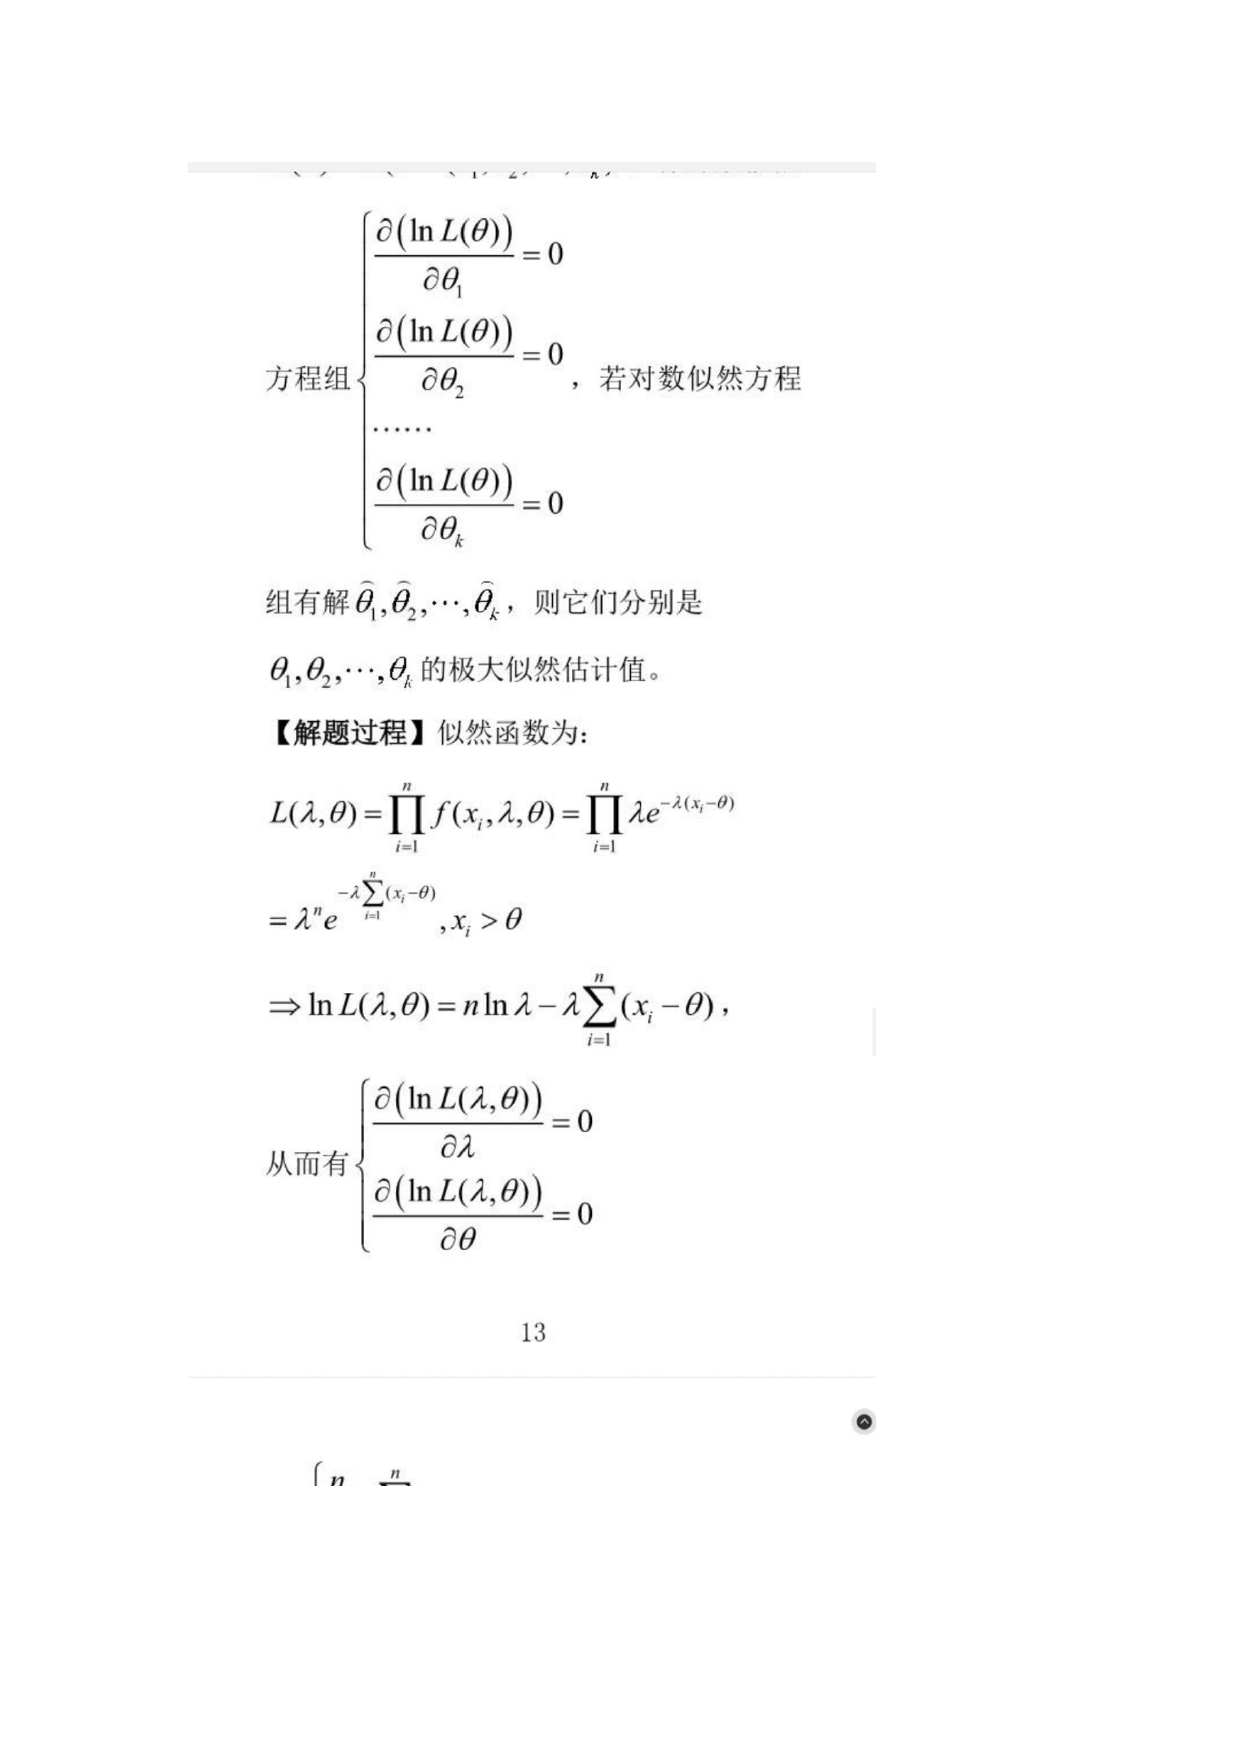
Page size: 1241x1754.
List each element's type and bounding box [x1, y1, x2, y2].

picture [187, 162, 877, 1486]
